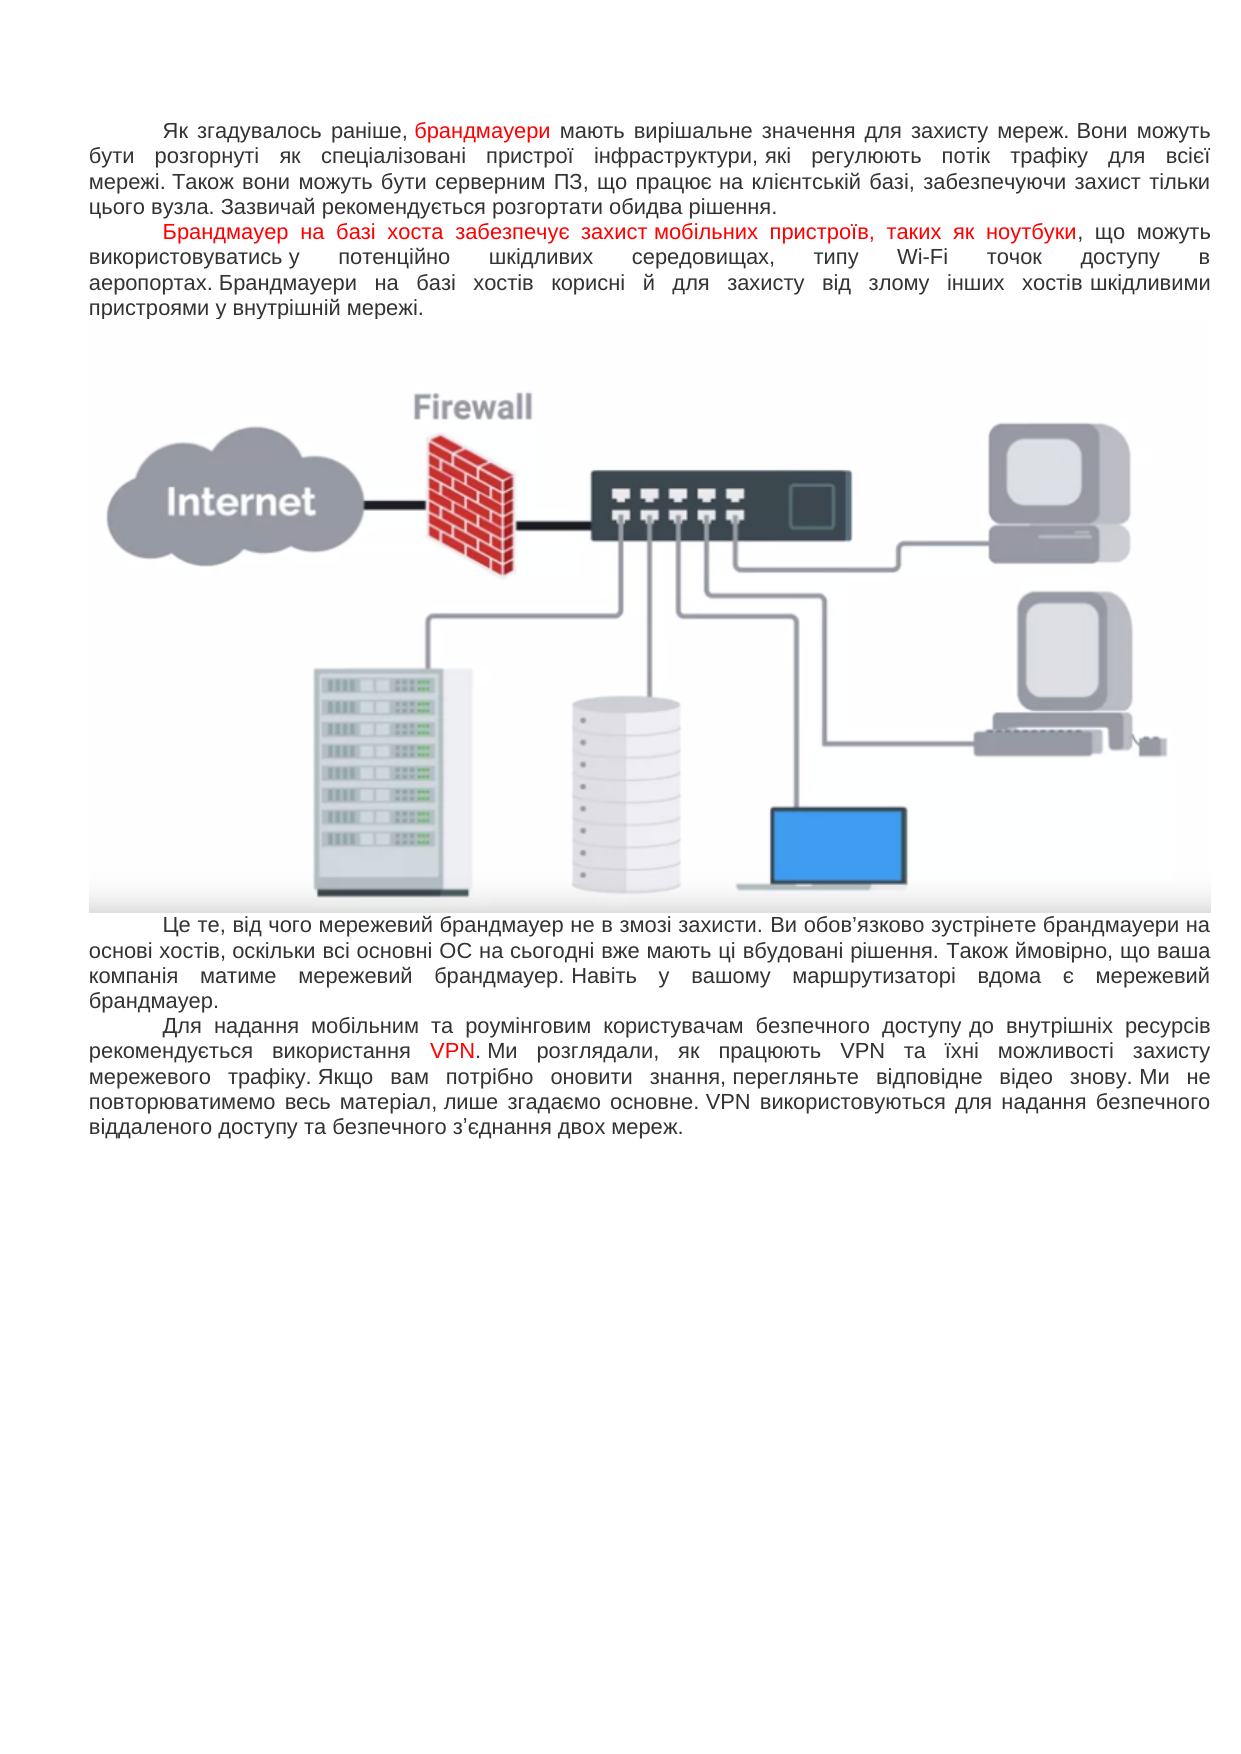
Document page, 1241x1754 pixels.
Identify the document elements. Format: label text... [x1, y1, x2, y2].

text Для надання мобільним та роумінговим користувачам безпечного доступу до внутрішніх ресурсів рекомендується використання VPN. Ми розглядали, як працюють VPN та їхні можливості захисту мережевого трафіку. Якщо вам потрібно оновити знання, перегляньте відповідне відео знову. Ми не повторюватимемо весь матеріал, лише згадаємо основне. VPN використовуються для надання безпечного віддаленого доступу та безпечного зʼєднання двох мереж. [89, 1013, 1211, 1139]
picture [88, 319, 1211, 913]
text Це те, від чого мережевий брандмауер не в змозі захисти. Ви обов’язково зустрінете брандмауери на основі хостів, оскільки всі основні ОС на сьогодні вже мають ці вбудовані рішення. Також ймовірно, що ваша компанія матиме мережевий брандмауер. Навіть у вашому маршрутизаторі вдома є мережевий брандмауер. [89, 913, 1211, 1013]
text Брандмауер на базі хоста забезпечує захист мобільних пристроїв, таких як ноутбуки, що можуть використовуватись у потенційно шкідливих середовищах, типу Wi-Fi точок доступу в аеропортах. Брандмауери на базі хостів корисні й для захисту від злому інших хостів шкідливими пристроями у внутрішній мережі. [89, 219, 1211, 319]
text Як згадувалось раніше, брандмауери мають вирішальне значення для захисту мереж. Вони можуть бути розгорнуті як спеціалізовані пристрої інфраструктури, які регулюють потік трафіку для всієї мережі. Також вони можуть бути серверним ПЗ, що працює на клієнтській базі, забезпечуючи захист тільки цього вузла. Зазвичай рекомендується розгортати обидва рішення. [89, 118, 1211, 219]
